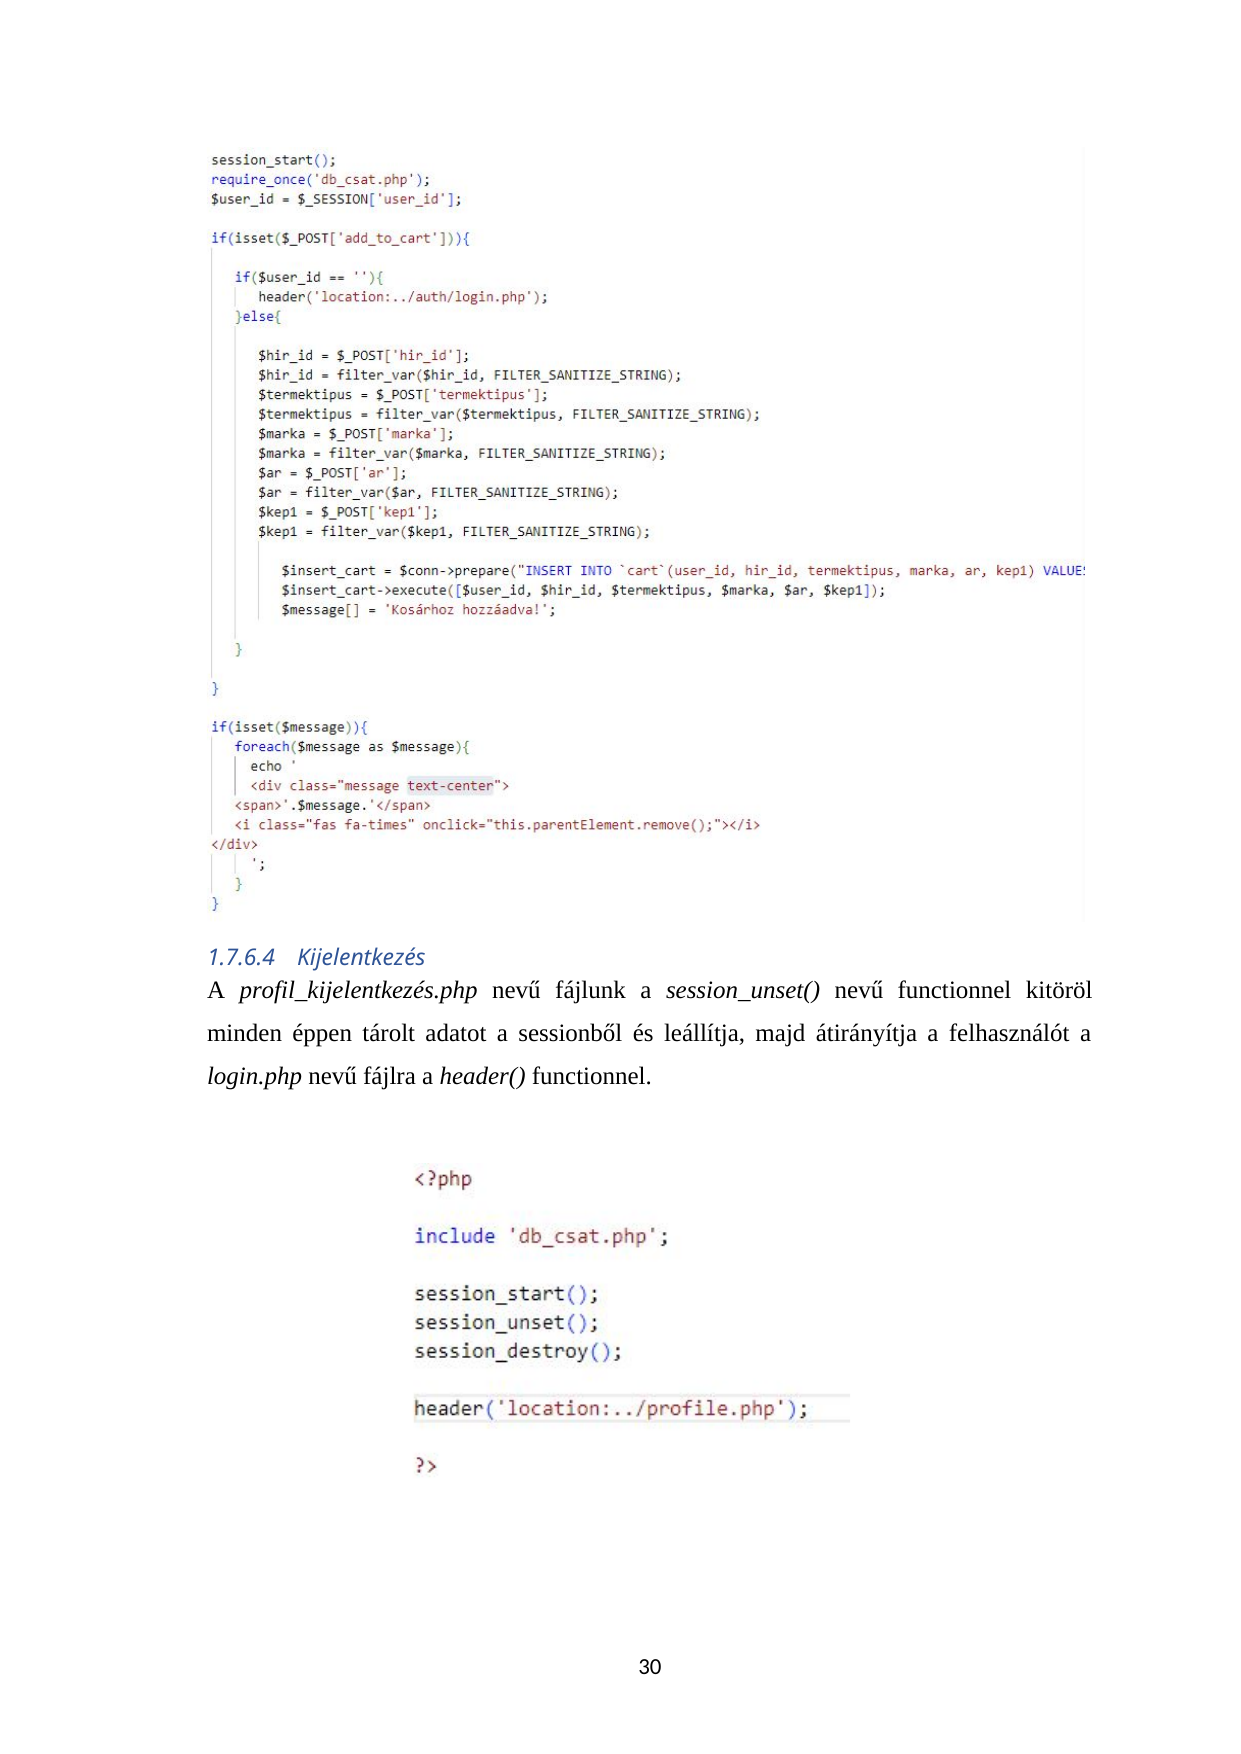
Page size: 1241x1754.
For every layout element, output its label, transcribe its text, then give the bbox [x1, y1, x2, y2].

text A profil_kijelentkezés.php nevű fájlunk a session_unset() nevű functionnel kitöröl minden éppen tárolt adatot a sessionből és leállítja, majd átirányítja a felhasználót a login.php nevű fájlra a header() functionnel. [207, 975, 1092, 1090]
picture [390, 1163, 851, 1497]
subtitle Kijelentkezés [207, 941, 1092, 972]
picture [206, 147, 1085, 922]
